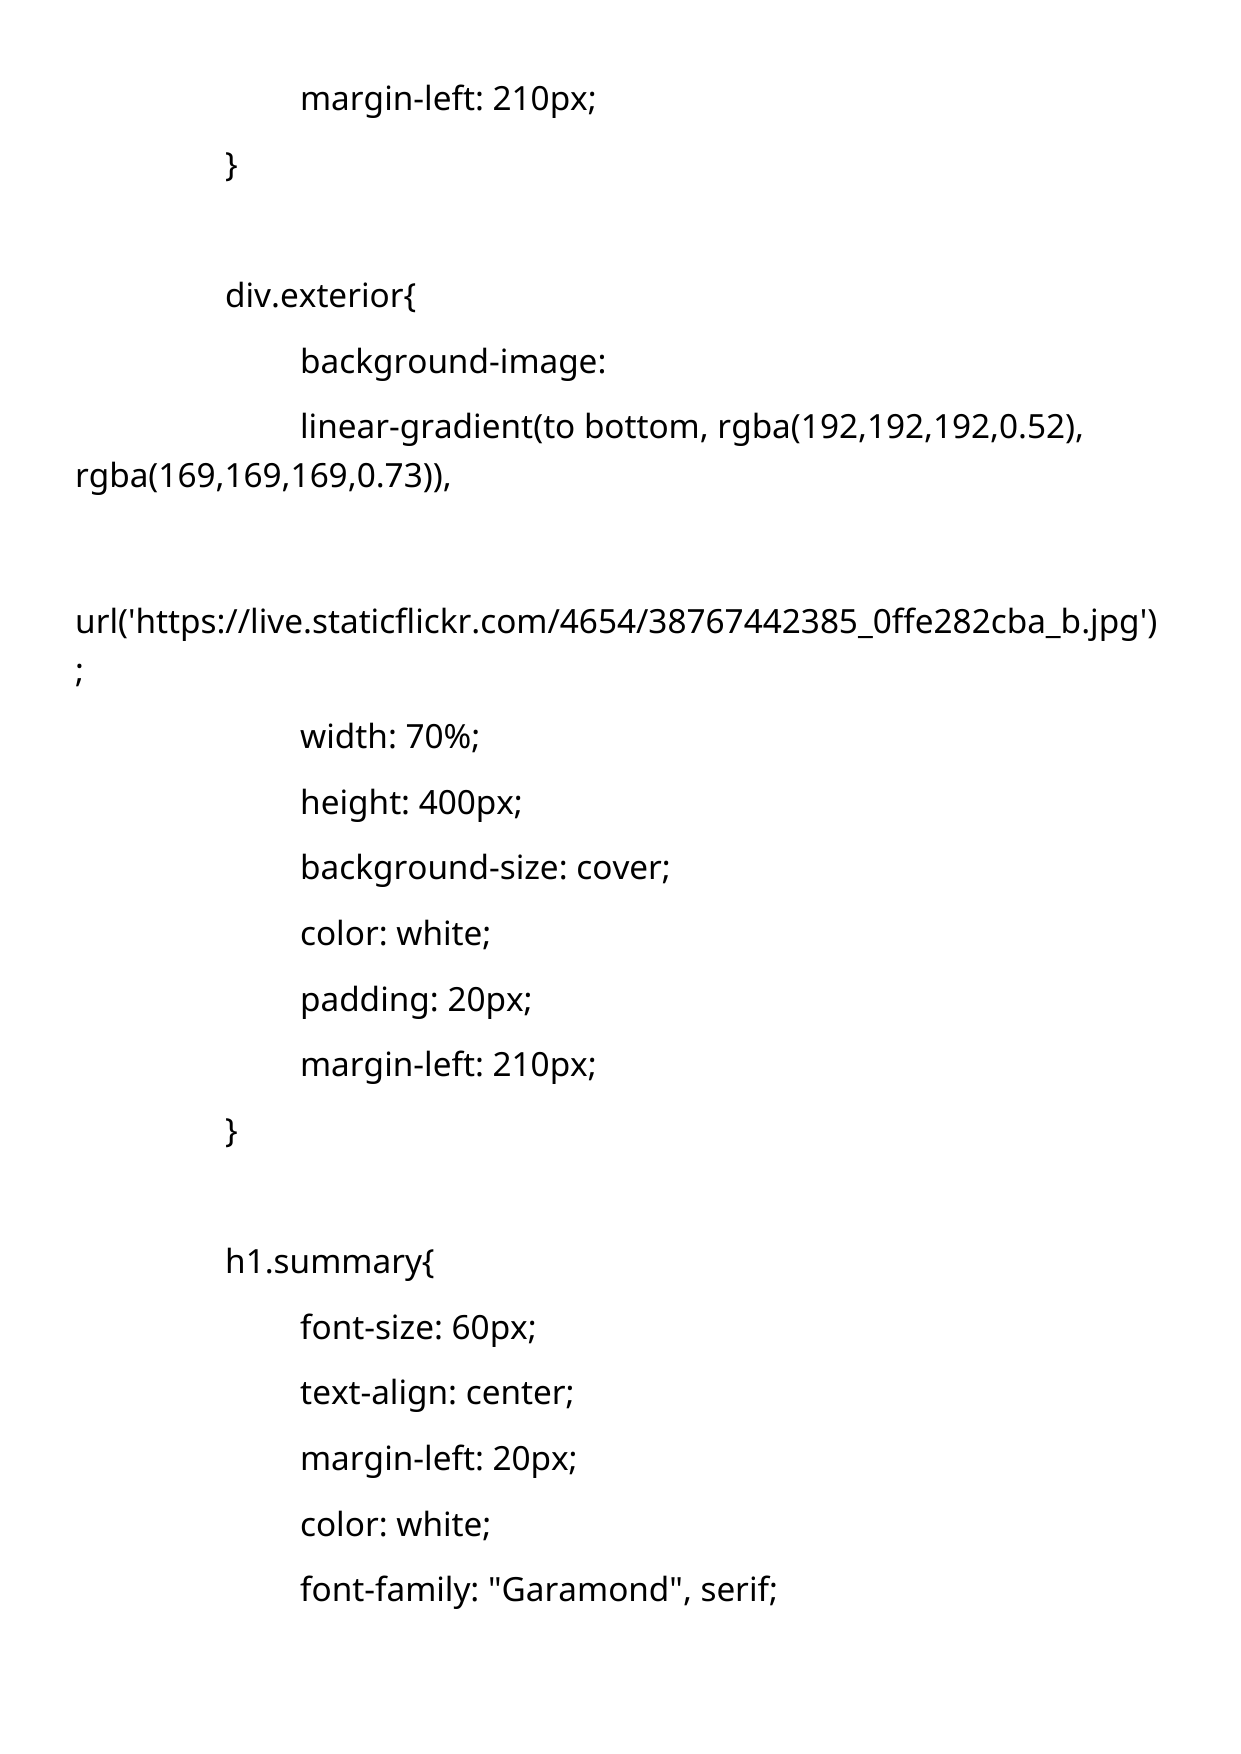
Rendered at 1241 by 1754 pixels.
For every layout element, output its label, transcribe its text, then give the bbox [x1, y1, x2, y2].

text font-family: "Garamond", serif; [75, 1566, 1165, 1611]
text background-image: [75, 337, 1165, 383]
text color: white; [75, 910, 1165, 955]
text padding: 20px; [75, 975, 1165, 1021]
text linear-gradient(to bottom, rgba(192,192,192,0.52), rgba(169,169,169,0.73)), [75, 403, 1165, 497]
text font-size: 60px; [75, 1303, 1165, 1349]
text margin-left: 20px; [75, 1435, 1165, 1480]
text div.exterior{ [75, 272, 1165, 317]
text height: 400px; [75, 778, 1165, 824]
text url('https://live.staticflickr.com/4654/38767442385_0ffe282cba_b.jpg'); [75, 518, 1165, 693]
text color: white; [75, 1500, 1165, 1546]
text h1.summary{ [75, 1238, 1165, 1283]
text } [75, 1107, 1165, 1152]
text margin-left: 210px; [75, 1041, 1165, 1086]
text background-size: cover; [75, 844, 1165, 889]
text text-align: center; [75, 1369, 1165, 1414]
text margin-left: 210px; [75, 75, 1165, 120]
text } [75, 141, 1165, 186]
text width: 70%; [75, 713, 1165, 758]
